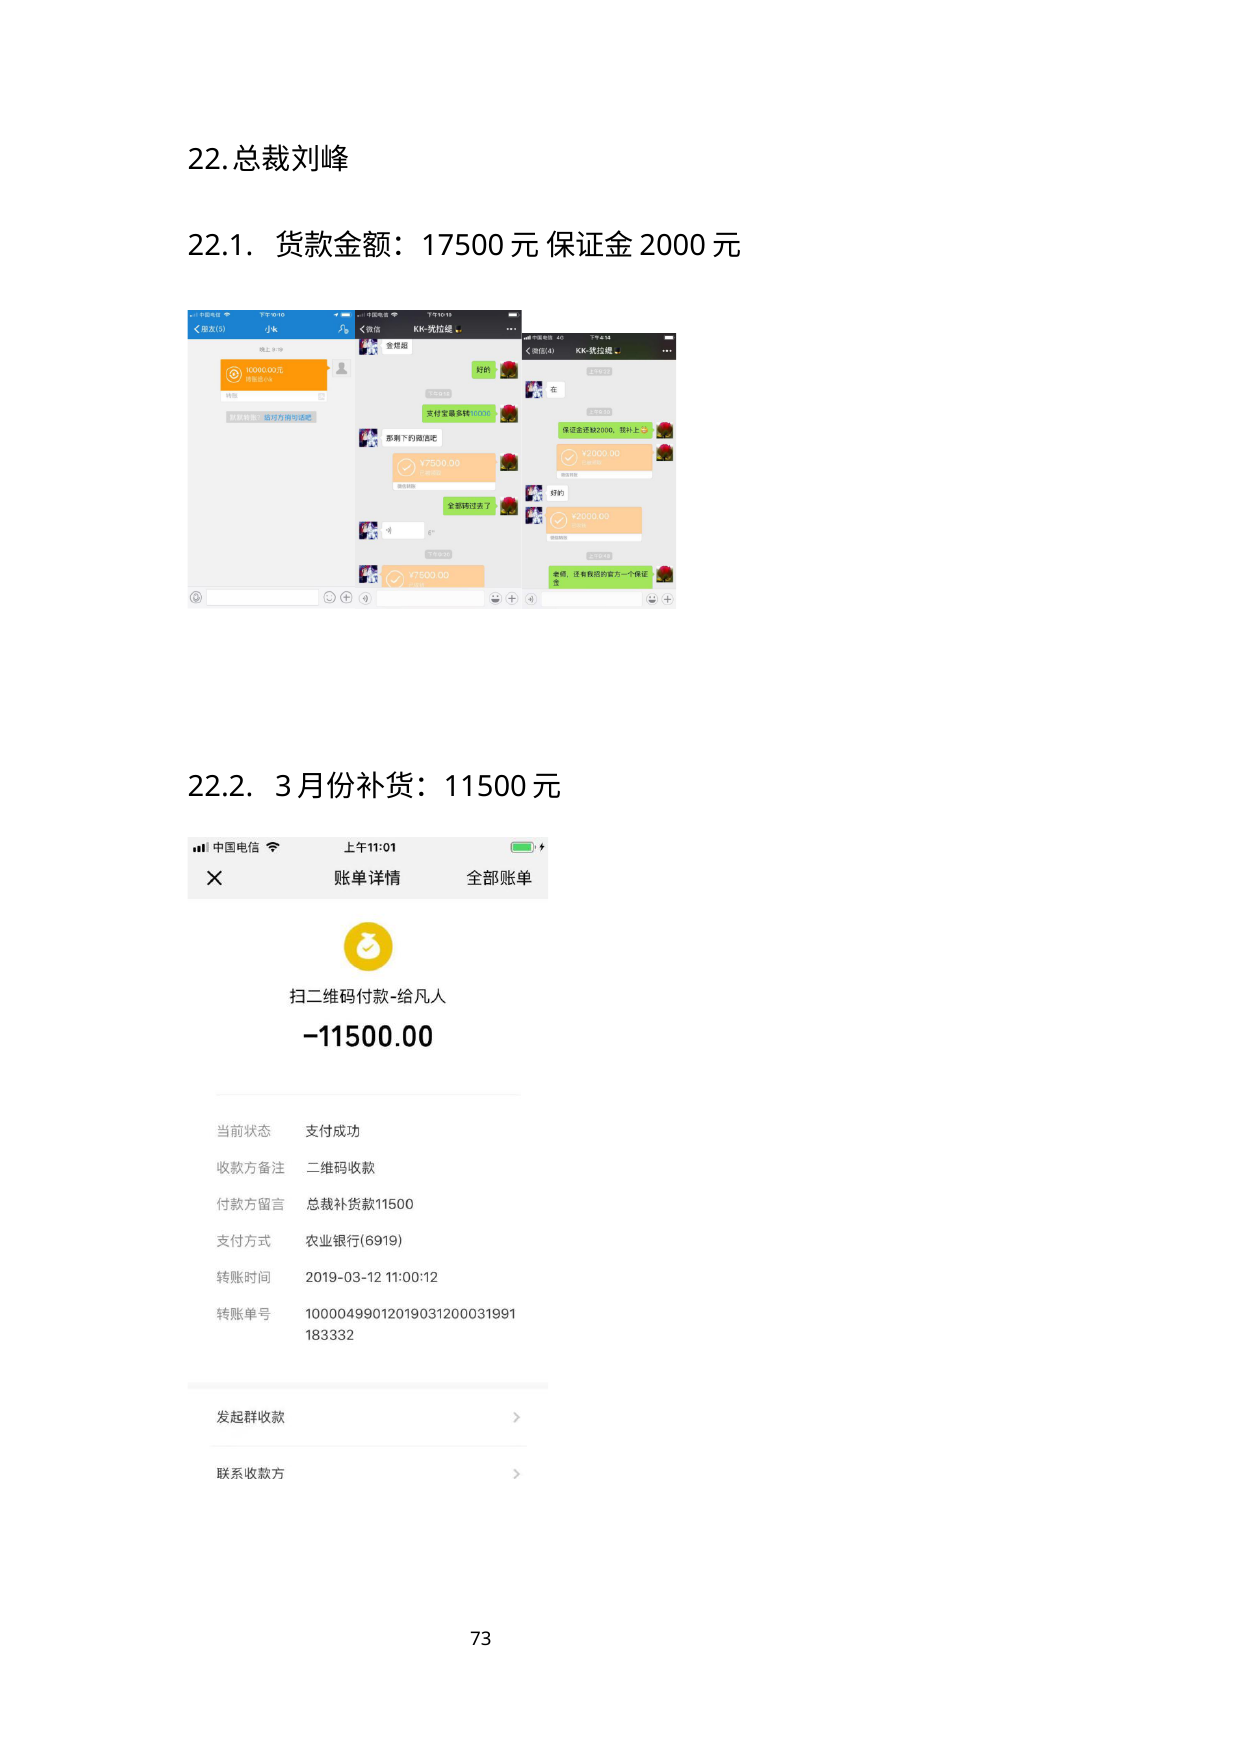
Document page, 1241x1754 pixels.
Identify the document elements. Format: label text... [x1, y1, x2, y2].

subtitle 3月份补货：11500元 [187, 751, 1053, 816]
subtitle 总裁刘峰 [187, 124, 1053, 189]
picture [187, 837, 549, 1479]
subtitle 货款金额：17500元 保证金2000元 [187, 210, 1053, 275]
picture [187, 309, 677, 609]
